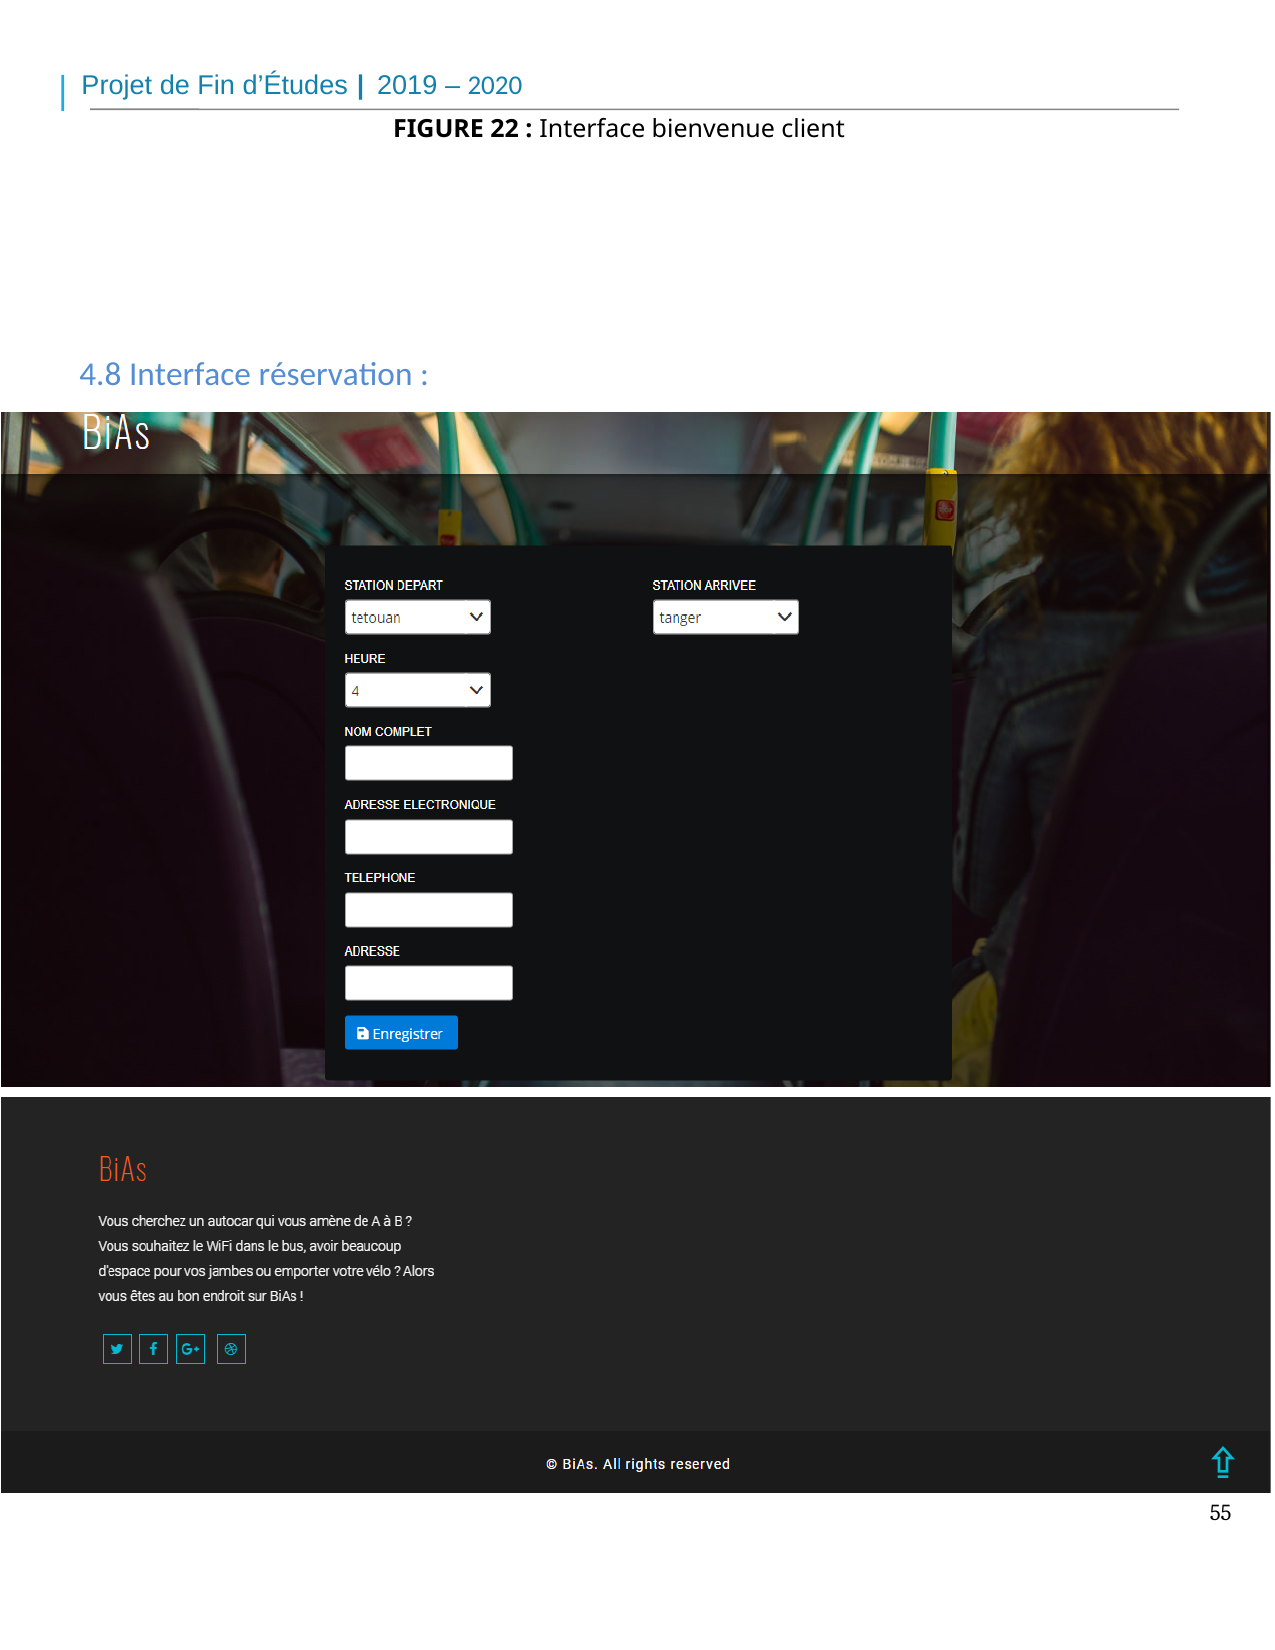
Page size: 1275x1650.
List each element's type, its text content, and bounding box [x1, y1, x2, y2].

text 4.8 Interface réservation : [79, 352, 1231, 393]
picture [0, 1097, 1271, 1493]
picture [0, 412, 1271, 1085]
text FIGURE 22 : Interface bienvenue client [118, 110, 1119, 144]
